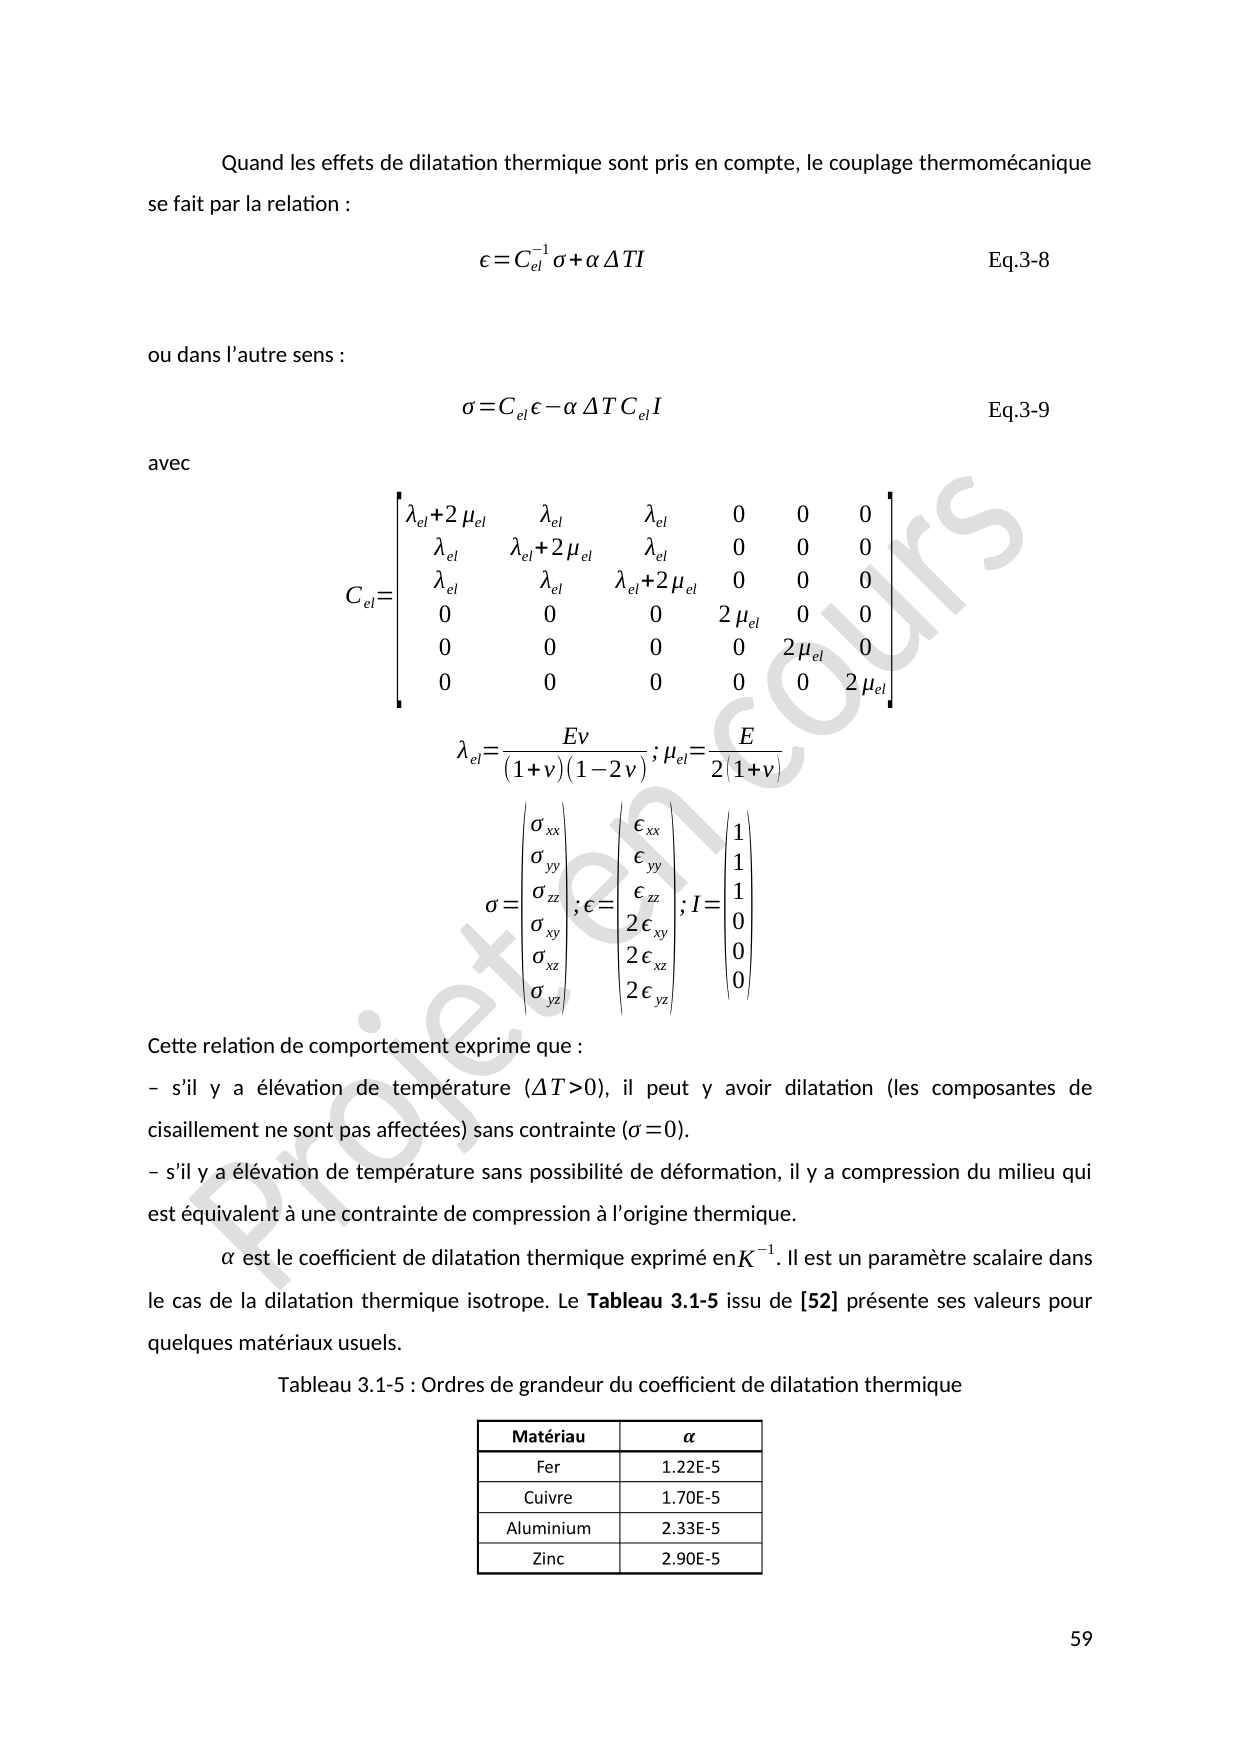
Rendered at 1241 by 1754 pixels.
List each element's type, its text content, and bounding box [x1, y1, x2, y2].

text avec [148, 448, 1093, 476]
table_header [977, 232, 1091, 298]
picture [476, 1418, 764, 1581]
table_header [977, 382, 1091, 448]
text Quand les effets de dilatation thermique sont pris en compte, le couplage thermomécanique se fait par la relation : [148, 148, 1093, 218]
text Cette relation de comportement exprime que : [148, 1031, 1093, 1059]
text – s’il y a élévation de température (), il peut y avoir dilatation (les composantes de cisaillement ne sont pas affectées) sans contrainte (). [148, 1073, 1093, 1143]
table_header [149, 232, 977, 298]
text – s’il y a élévation de température sans possibilité de déformation, il y a compression du milieu qui est équivalent à une contrainte de compression à l’origine thermique. [148, 1157, 1093, 1227]
table_header [149, 382, 977, 448]
text ou dans l’autre sens : [148, 340, 1093, 368]
